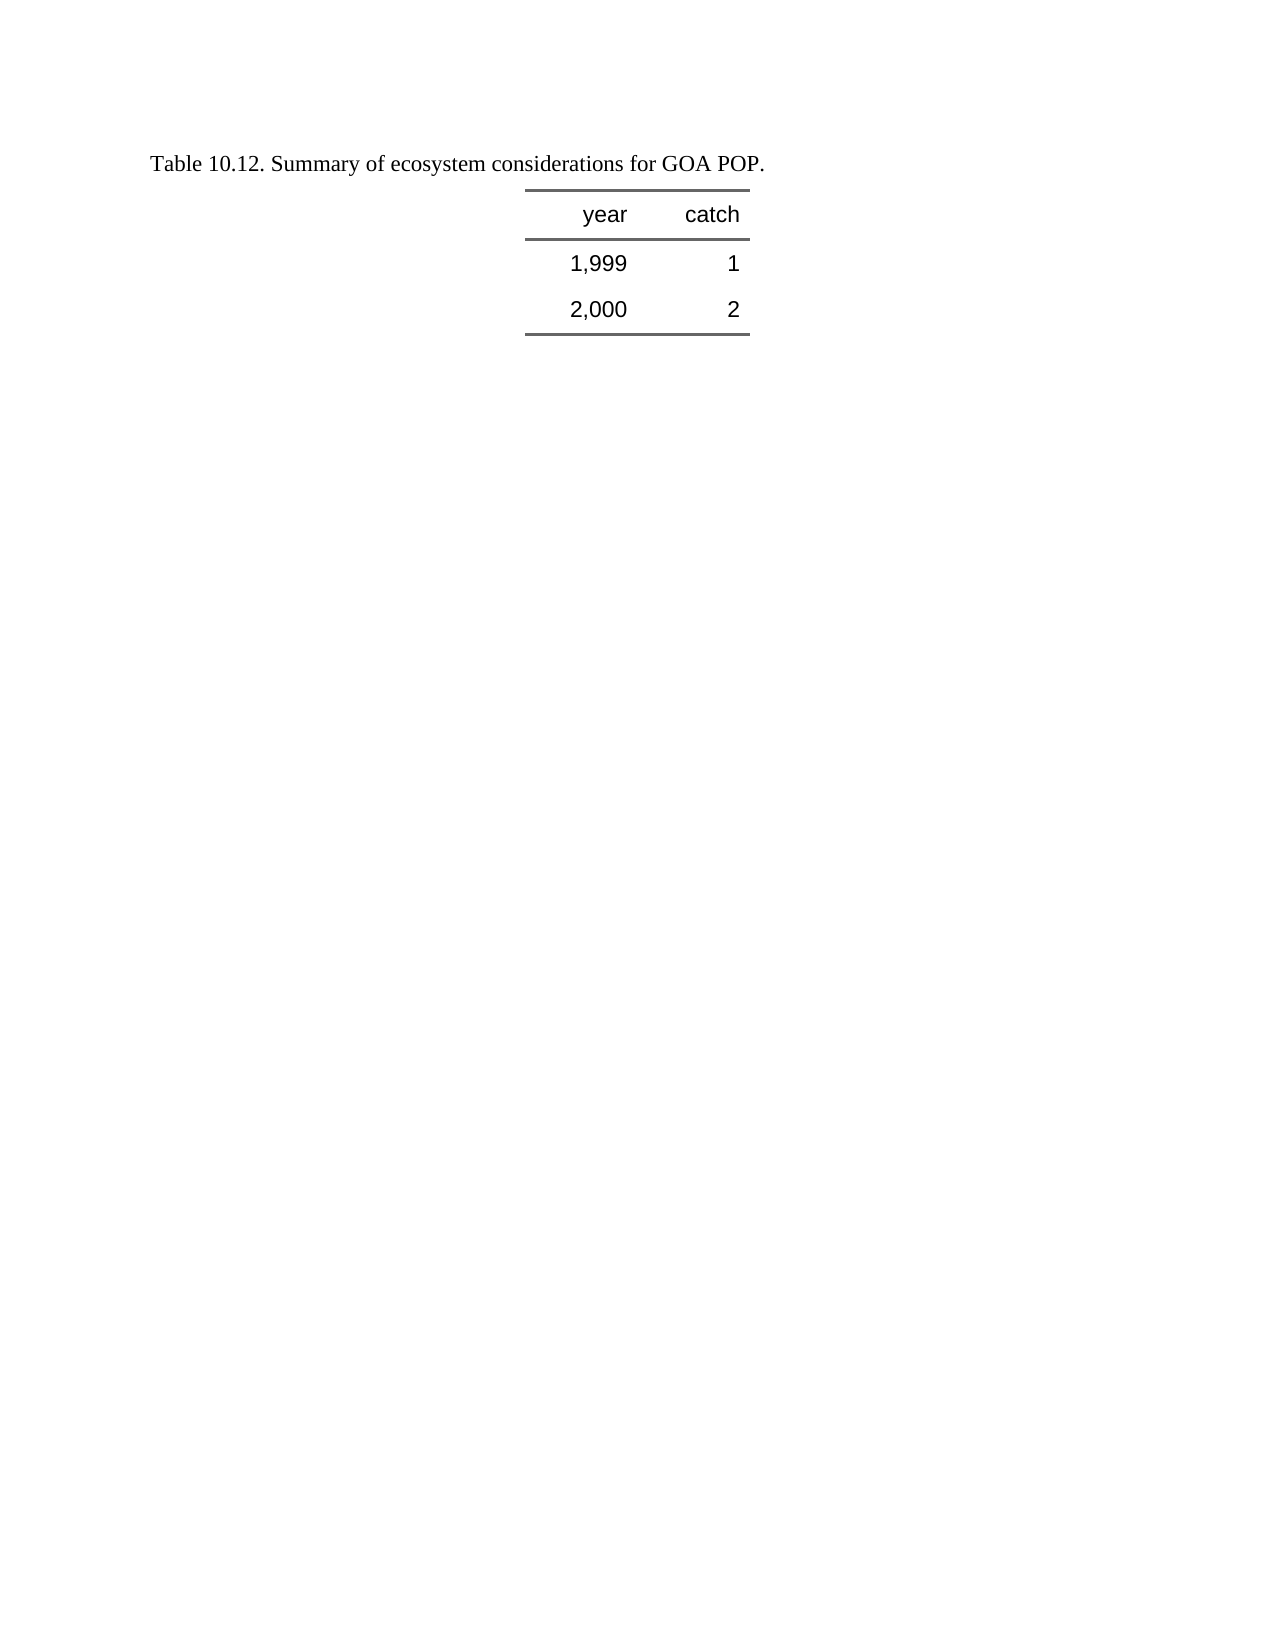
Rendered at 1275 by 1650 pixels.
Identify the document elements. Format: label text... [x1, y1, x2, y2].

table_header catch [638, 192, 750, 238]
table_cell 1 [638, 241, 750, 287]
text Table 10.12. Summary of ecosystem considerations for GOA POP. [150, 150, 1125, 176]
table_cell 2 [638, 287, 750, 333]
table_header year [525, 192, 637, 238]
table_cell 2,000 [525, 287, 637, 333]
table_cell 1,999 [525, 241, 637, 287]
